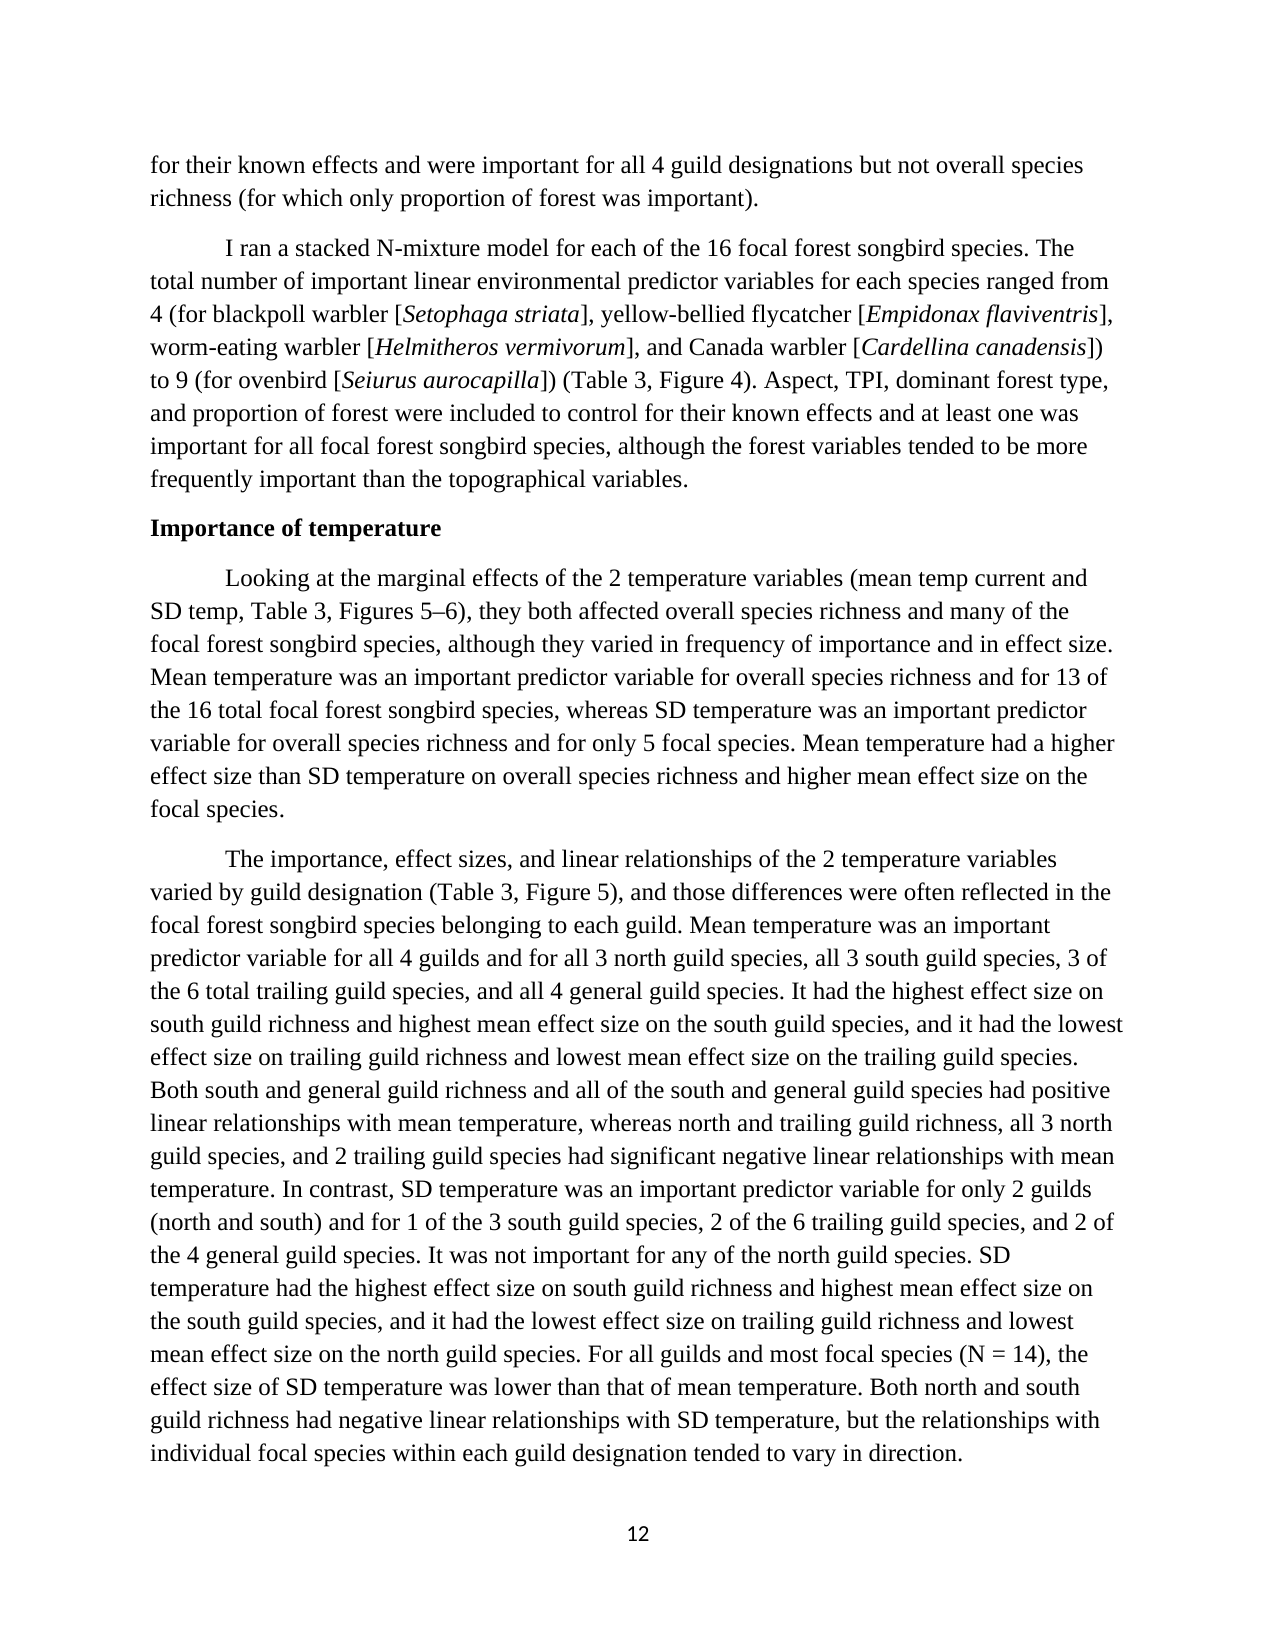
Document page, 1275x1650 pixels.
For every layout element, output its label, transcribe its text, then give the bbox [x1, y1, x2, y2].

text The importance, effect sizes, and linear relationships of the 2 temperature variables varied by guild designation (Table 3, Figure 5), and those differences were often reflected in the focal forest songbird species belonging to each guild. Mean temperature was an important predictor variable for all 4 guilds and for all 3 north guild species, all 3 south guild species, 3 of the 6 total trailing guild species, and all 4 general guild species. It had the highest effect size on south guild richness and highest mean effect size on the south guild species, and it had the lowest effect size on trailing guild richness and lowest mean effect size on the trailing guild species. Both south and general guild richness and all of the south and general guild species had positive linear relationships with mean temperature, whereas north and trailing guild richness, all 3 north guild species, and 2 trailing guild species had significant negative linear relationships with mean temperature. In contrast, SD temperature was an important predictor variable for only 2 guilds (north and south) and for 1 of the 3 south guild species, 2 of the 6 trailing guild species, and 2 of the 4 general guild species. It was not important for any of the north guild species. SD temperature had the highest effect size on south guild richness and highest mean effect size on the south guild species, and it had the lowest effect size on trailing guild richness and lowest mean effect size on the north guild species. For all guilds and most focal species (N = 14), the effect size of SD temperature was lower than that of mean temperature. Both north and south guild richness had negative linear relationships with SD temperature, but the relationships with individual focal species within each guild designation tended to vary in direction. [150, 844, 1125, 1467]
text Importance of temperature [150, 513, 1125, 542]
text Looking at the marginal effects of the 2 temperature variables (mean temp current and SD temp, Table 3, Figures 5–6), they both affected overall species richness and many of the focal forest songbird species, although they varied in frequency of importance and in effect size. Mean temperature was an important predictor variable for overall species richness and for 13 of the 16 total focal forest songbird species, whereas SD temperature was an important predictor variable for overall species richness and for only 5 focal species. Mean temperature had a higher effect size than SD temperature on overall species richness and higher mean effect size on the focal species. [150, 563, 1125, 823]
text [150, 150, 1125, 212]
text I ran a stacked N-mixture model for each of the 16 focal forest songbird species. The total number of important linear environmental predictor variables for each species ranged from 4 (for blackpoll warbler [Setophaga striata], yellow-bellied flycatcher [Empidonax flaviventris], worm-eating warbler [Helmitheros vermivorum], and Canada warbler [Cardellina canadensis]) to 9 (for ovenbird [Seiurus aurocapilla]) (Table 3, Figure 4). Aspect, TPI, dominant forest type, and proportion of forest were included to control for their known effects and at least one was important for all focal forest songbird species, although the forest variables tended to be more frequently important than the topographical variables. [150, 233, 1125, 493]
